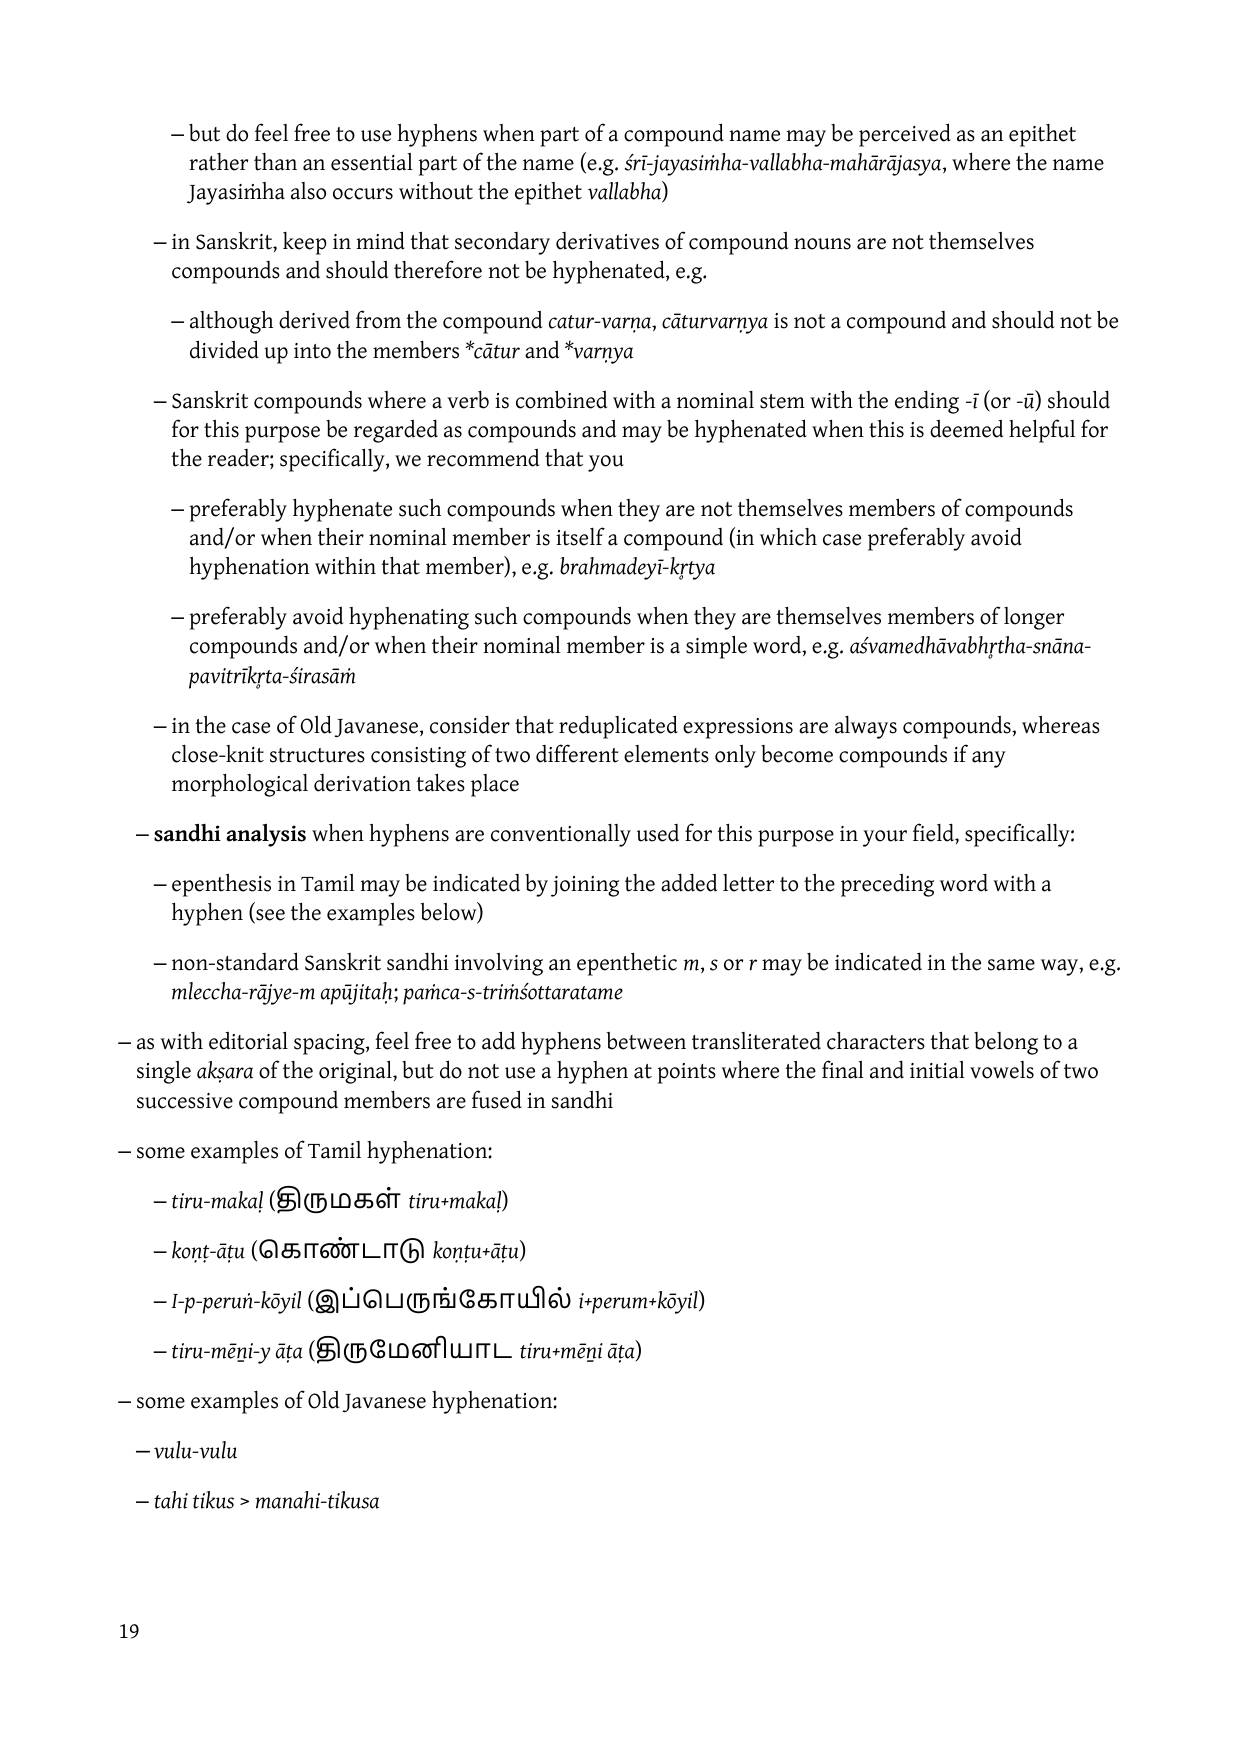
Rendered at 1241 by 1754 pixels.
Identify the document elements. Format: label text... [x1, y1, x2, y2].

list but do feel free to use hyphens when part of a compound name may be perceived as an epithet rather than an essential part of the name (e.g. śrī-jayasiṁha-vallabha-mahārājasya, where the name Jayasiṁha also occurs without the epithet vallabha) [171, 118, 1122, 206]
list epenthesis in Tamil may be indicated by joining the added letter to the preceding word with a hyphen (see the examples below) [153, 868, 1122, 926]
list koṇṭ-āṭu (கொண்டாடு koṇṭu+āṭu) [153, 1235, 1122, 1264]
list preferably avoid hyphenating such compounds when they are themselves members of longer compounds and/or when their nominal member is a simple word, e.g. aśvamedhāvabhr̥tha-snāna-pavitrīkr̥ta-śirasāṁ [171, 601, 1122, 689]
list sandhi analysis when hyphens are conventionally used for this purpose in your field, specifically: [136, 818, 1122, 847]
list Sanskrit compounds where a verb is combined with a nominal stem with the ending -ī (or -ū) should for this purpose be regarded as compounds and may be hyphenated when this is deemed helpful for the reader; specifically, we recommend that you [153, 385, 1122, 472]
list tiru-makaḷ (திருமகள் tiru+makaḷ) [153, 1185, 1122, 1214]
list although derived from the compound catur-varṇa, cāturvarṇya is not a compound and should not be divided up into the members *cātur and *varṇya [171, 306, 1122, 364]
list in Sanskrit, keep in mind that secondary derivatives of compound nouns are not themselves compounds and should therefore not be hyphenated, e.g. [153, 226, 1122, 285]
list as with editorial spacing, feel free to add hyphens between transliterated characters that belong to a single akṣara of the original, but do not use a hyphen at points where the final and initial vowels of two successive compound members are fused in sandhi [118, 1026, 1122, 1114]
list some examples of Tamil hyphenation: [118, 1135, 1122, 1164]
list some examples of Old Javanese hyphenation: [118, 1385, 1122, 1414]
list non-standard Sanskrit sandhi involving an epenthetic m, s or r may be indicated in the same way, e.g. mleccha-rājye-m apūjitaḥ; paṁca-s-triṁśottaratame [153, 947, 1122, 1006]
list in the case of Old Javanese, consider that reduplicated expressions are always compounds, whereas close-knit structures consisting of two different elements only become compounds if any morphological derivation takes place [153, 710, 1122, 797]
list tiru-mēṉi-y āṭa (திருமேனியாட tiru+mēṉi āṭa) [153, 1335, 1122, 1364]
list I-p-peruṅ-kōyil (இப்பெருங்கோயில் i+perum+kōyil) [153, 1285, 1122, 1314]
list tahi tikus > manahi-tikusa [136, 1485, 1122, 1514]
list preferably hyphenate such compounds when they are not themselves members of compounds and/or when their nominal member is itself a compound (in which case preferably avoid hyphenation within that member), e.g. brahmadeyī-kr̥tya [171, 493, 1122, 581]
list vulu-vulu [136, 1435, 1122, 1464]
